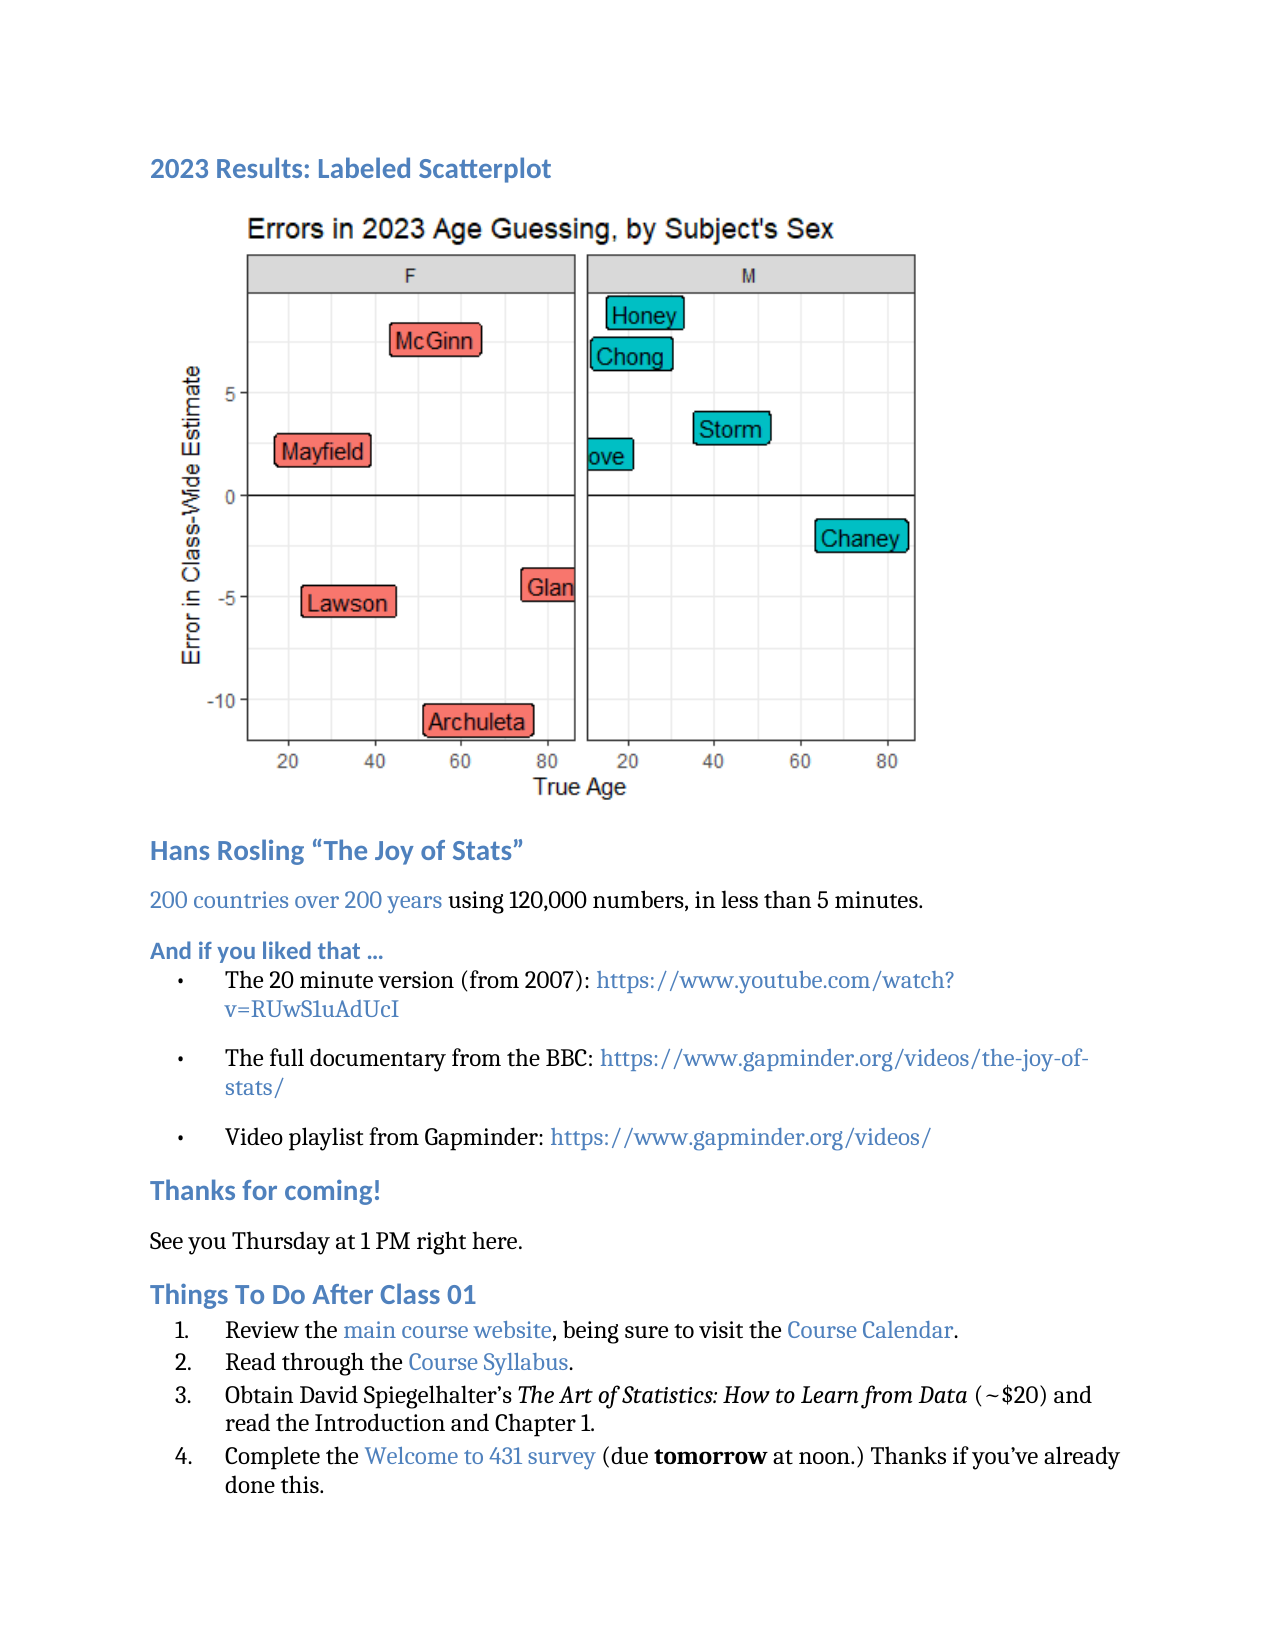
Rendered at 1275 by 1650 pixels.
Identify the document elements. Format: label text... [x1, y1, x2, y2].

list Complete the Welcome to 431 survey (due tomorrow at noon.) Thanks if you’ve already done this. [175, 1442, 1125, 1499]
subtitle And if you liked that … [150, 936, 1125, 966]
subtitle Things To Do After Class 01 [150, 1276, 1125, 1312]
list Video playlist from Gapminder: https://www.gapminder.org/videos/ [175, 1123, 1125, 1151]
list Read through the Course Syllabus. [175, 1348, 1125, 1377]
subtitle 2023 Results: Labeled Scatterplot [150, 150, 1125, 186]
text 200 countries over 200 years using 120,000 numbers, in less than 5 minutes. [150, 886, 1125, 915]
subtitle Thanks for coming! [150, 1172, 1125, 1208]
list Obtain David Spiegelhalter’s The Art of Statistics: How to Learn from Data (~$20) and read the Introduction and Chapter 1. [175, 1381, 1125, 1438]
list The 20 minute version (from 2007): https://www.youtube.com/watch?v=RUwS1uAdUcI [175, 966, 1125, 1023]
picture [168, 204, 927, 811]
text See you Thursday at 1 PM right here. [150, 1227, 1125, 1255]
subtitle Hans Rosling “The Joy of Stats” [150, 832, 1125, 867]
list Review the main course website, being sure to visit the Course Calendar. [175, 1316, 1125, 1344]
list The full documentary from the BBC: https://www.gapminder.org/videos/the-joy-of-stats/ [175, 1044, 1125, 1102]
